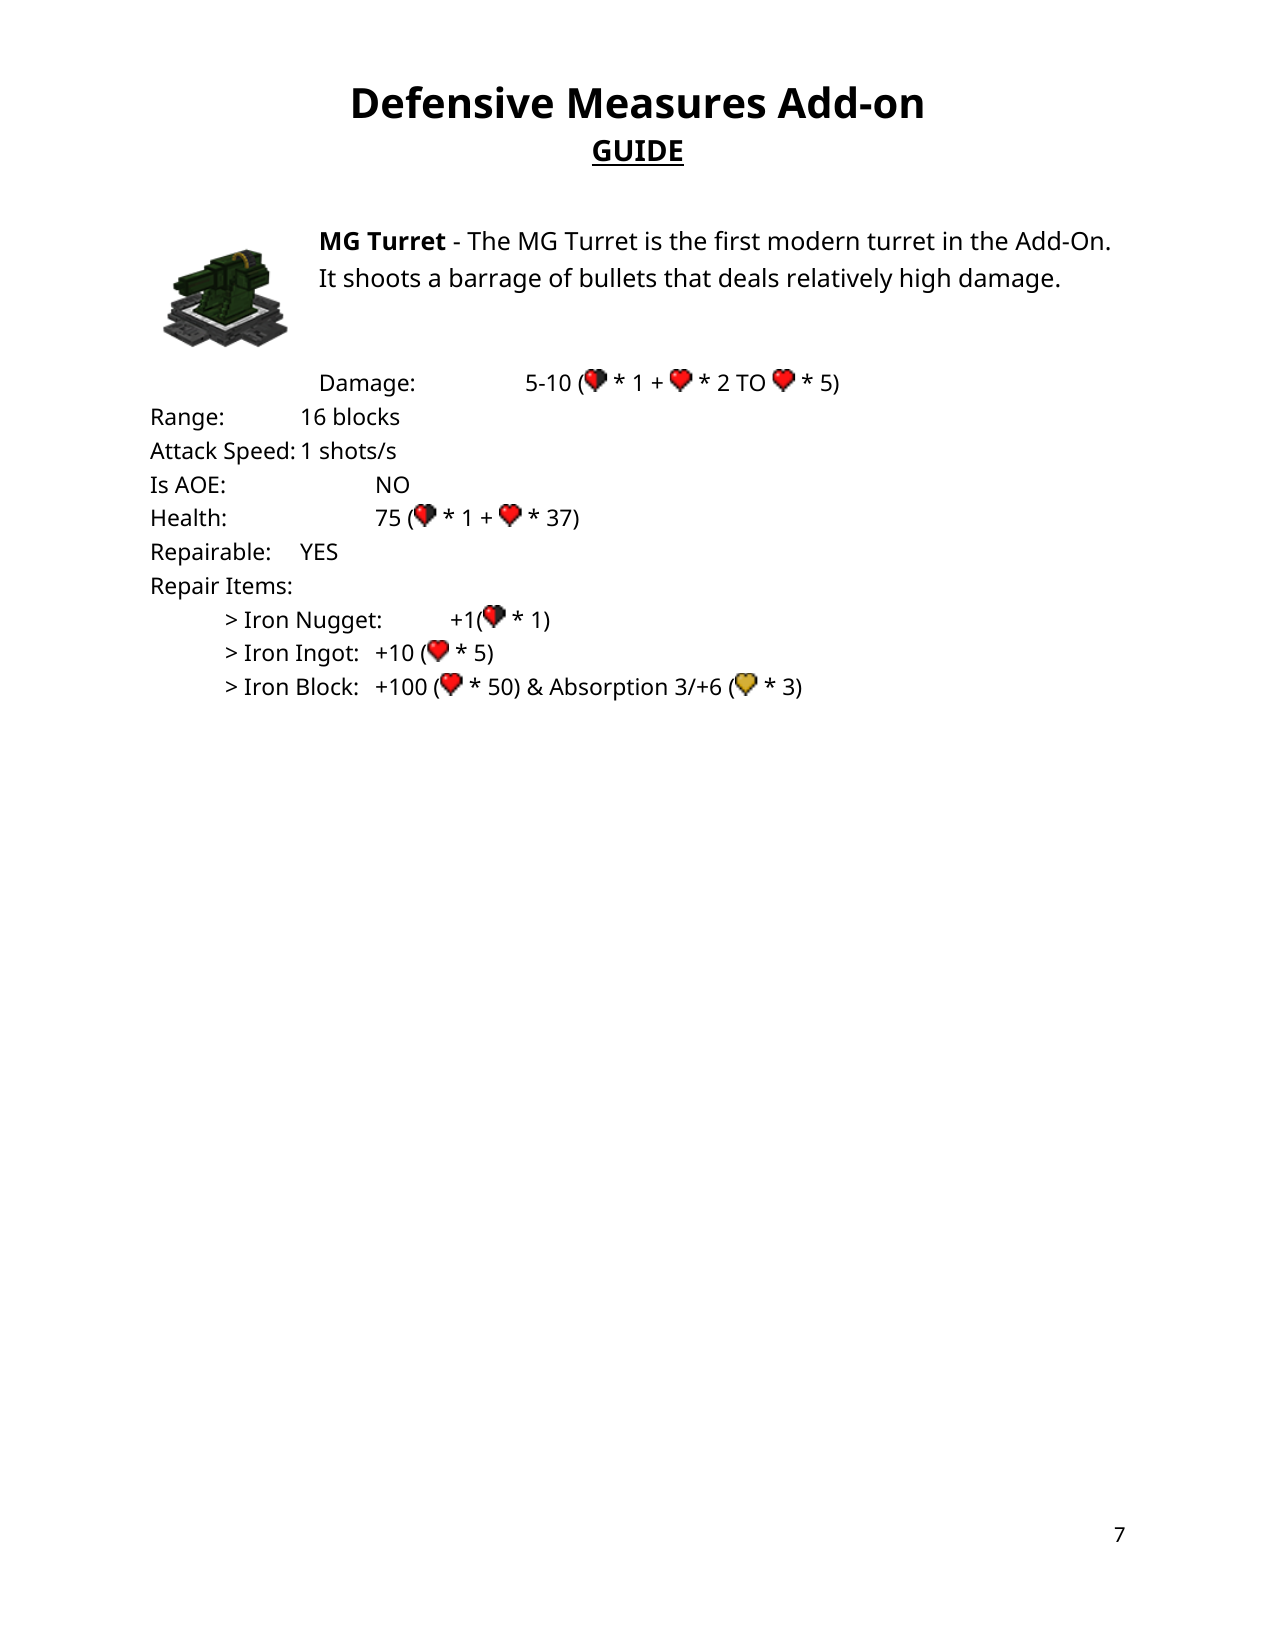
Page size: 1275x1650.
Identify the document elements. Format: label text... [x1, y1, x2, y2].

picture [499, 504, 522, 527]
picture [772, 369, 796, 392]
picture [414, 504, 437, 527]
picture [735, 673, 758, 696]
picture [669, 369, 693, 392]
picture [440, 673, 463, 696]
picture [427, 640, 449, 662]
picture [584, 369, 608, 392]
picture [150, 223, 300, 374]
text Damage: 5-10 ( * 1 + * 2 TO * 5) Range: 16 blocks Attack Speed: 1 shots/s Is AOE: NO Health: 75 ( * 1 + * 37) Repairable: YES Repair Items: > Iron Nugget: +1( * 1) > Iron Ingot: +10 ( * 5) > Iron Block: +100 ( * 50) & Absorption 3/+6 ( * 3) [150, 367, 1125, 702]
picture [483, 605, 506, 628]
text MG Turret - The MG Turret is the first modern turret in the Add-On. It shoots a barrage of bullets that deals relatively high damage. [300, 224, 1125, 294]
